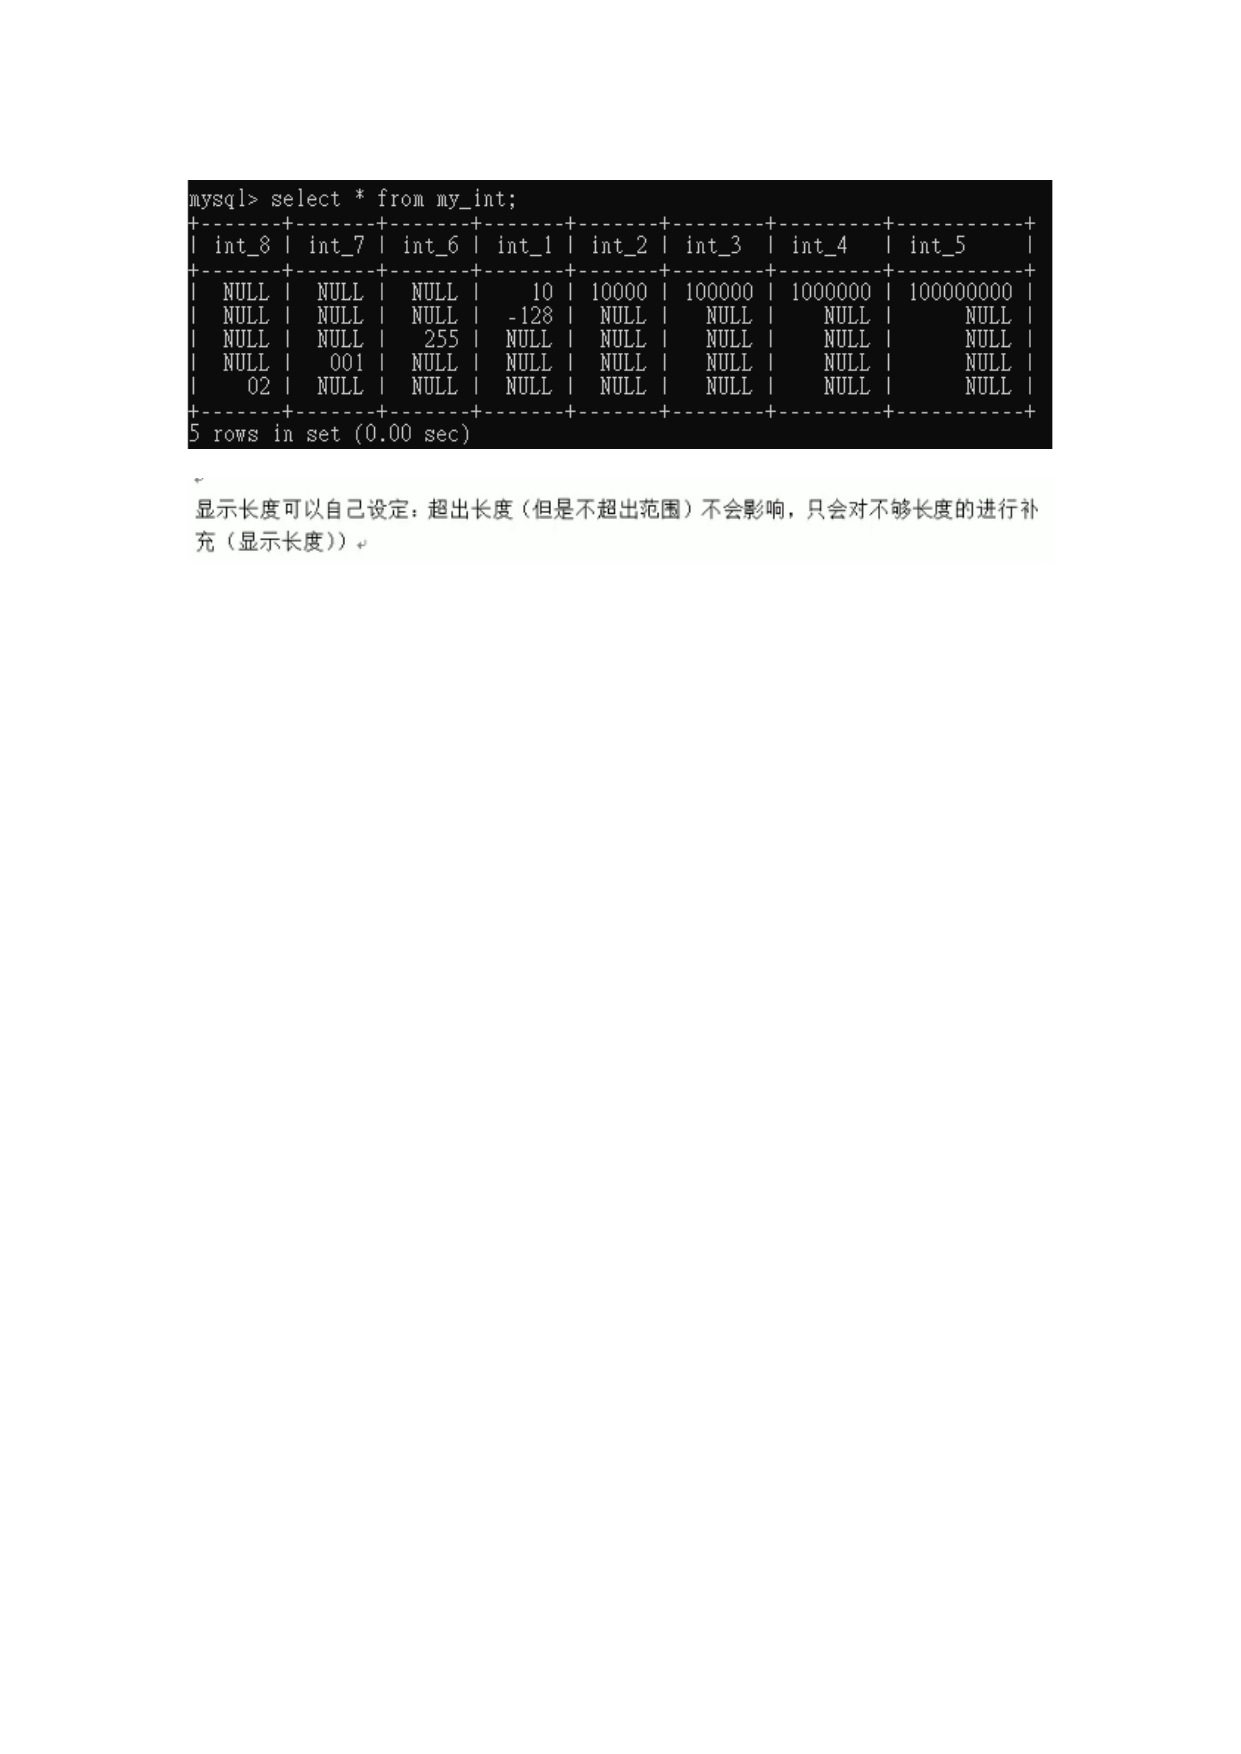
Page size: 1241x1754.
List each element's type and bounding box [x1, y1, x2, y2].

picture [187, 180, 1053, 449]
picture [187, 478, 1053, 563]
